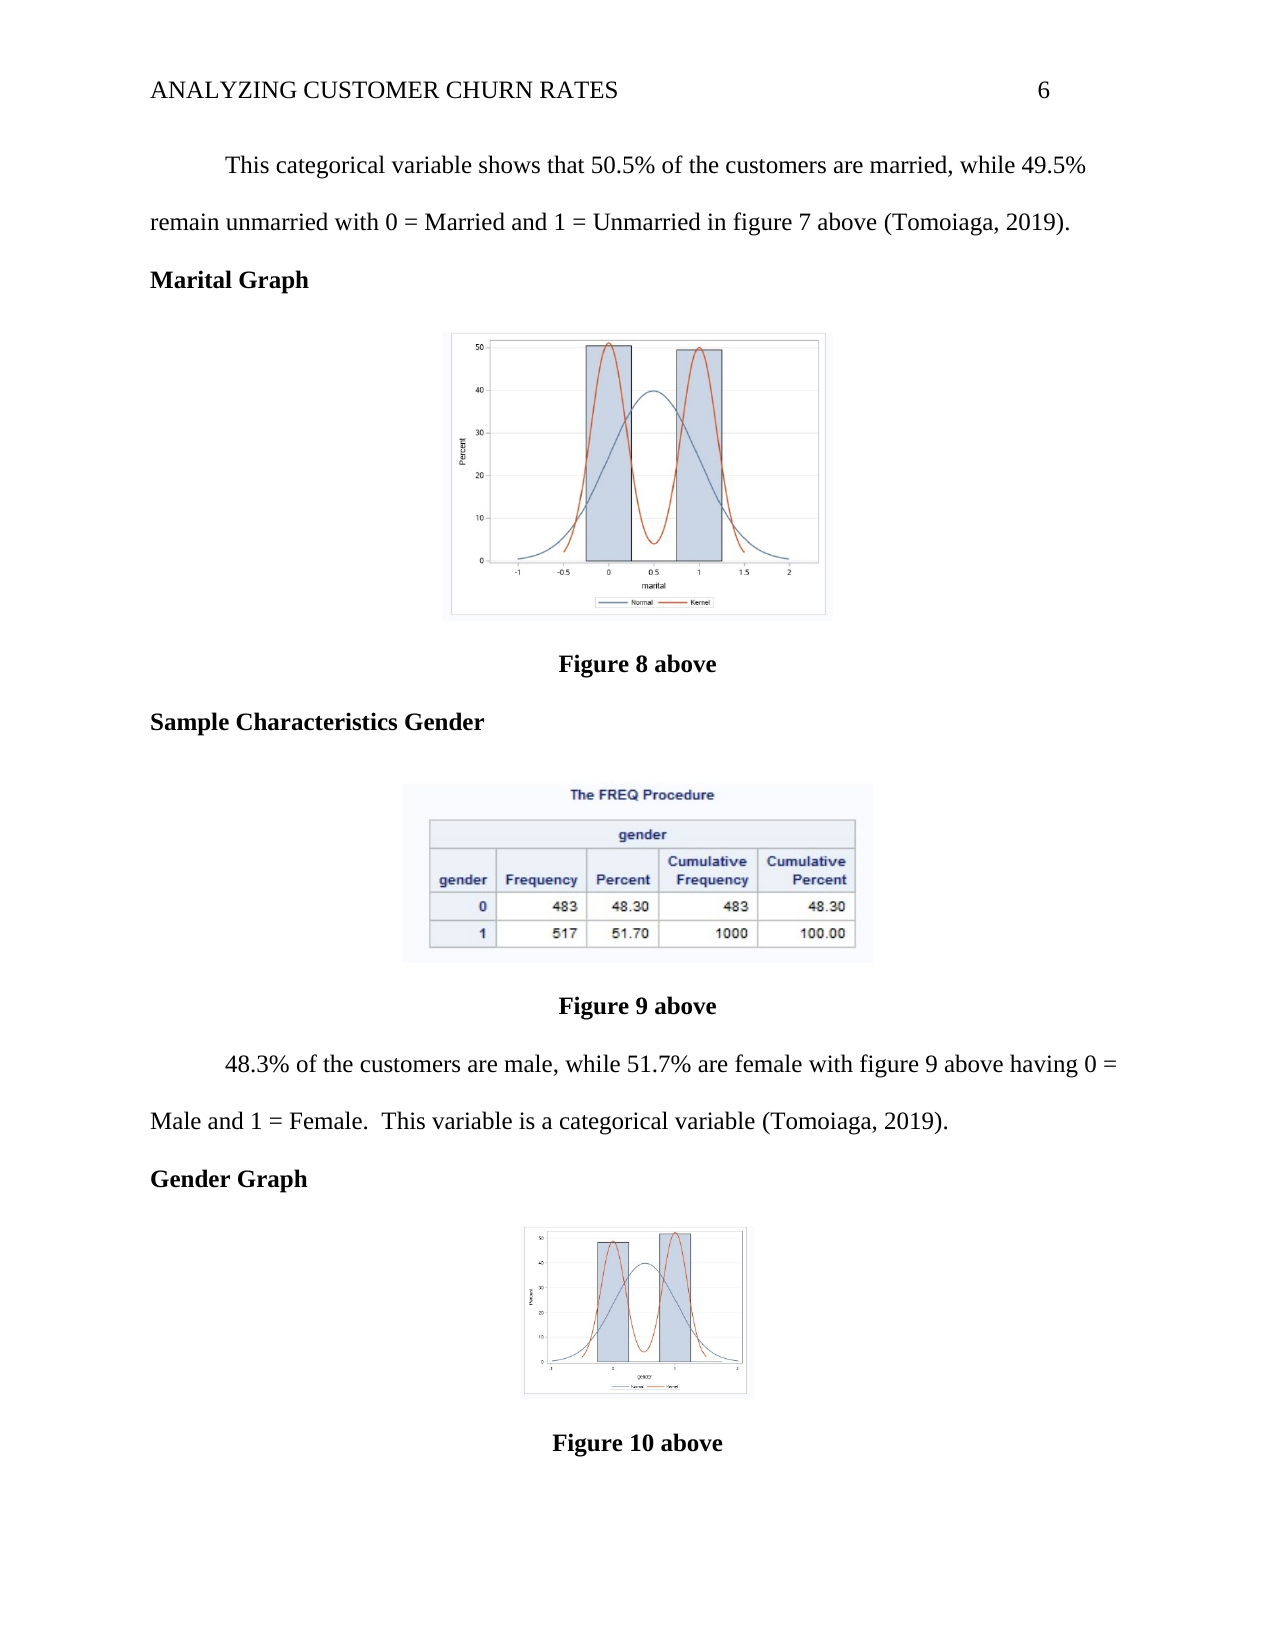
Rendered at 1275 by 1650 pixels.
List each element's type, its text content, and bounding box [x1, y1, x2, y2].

text This categorical variable shows that 50.5% of the customers are married, while 49.5% remain unmarried with 0 = Married and 1 = Unmarried in figure 7 above (Tomoiaga, 2019). [150, 150, 1125, 236]
text Figure 8 above [150, 649, 1125, 678]
text Sample Characteristics Gender [150, 707, 1125, 735]
picture [520, 1221, 755, 1399]
picture [402, 764, 873, 963]
text Figure 10 above [150, 1428, 1125, 1456]
text Figure 9 above [150, 991, 1125, 1020]
text 48.3% of the customers are male, while 51.7% are female with figure 9 above having 0 = Male and 1 = Female. This variable is a categorical variable (Tomoiaga, 2019). [150, 1049, 1125, 1135]
picture [442, 322, 833, 621]
text Gender Graph [150, 1164, 1125, 1193]
text Marital Graph [150, 265, 1125, 294]
